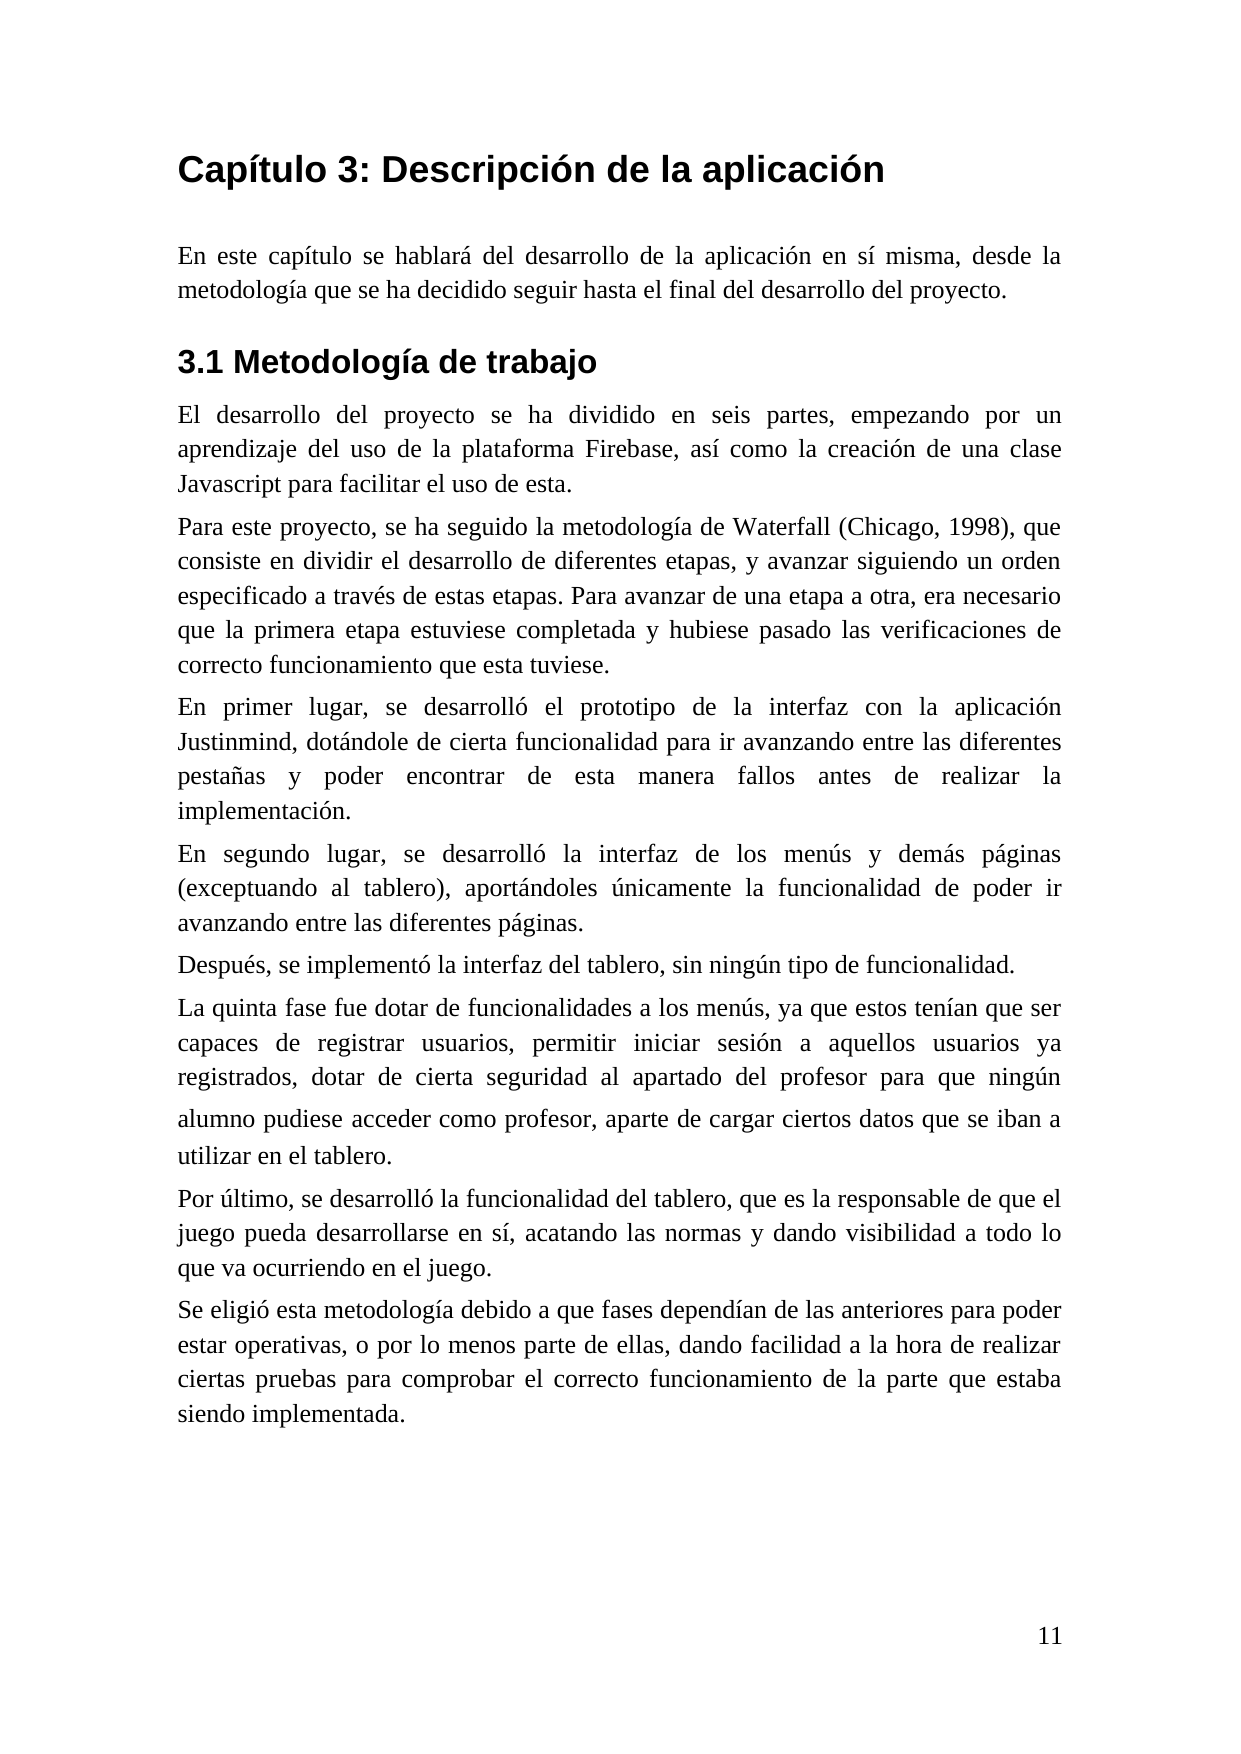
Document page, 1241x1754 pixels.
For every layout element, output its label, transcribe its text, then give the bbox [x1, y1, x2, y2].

text Por último, se desarrolló la funcionalidad del tablero, que es la responsable de que el juego pueda desarrollarse en sí, acatando las normas y dando visibilidad a todo lo que va ocurriendo en el juego. [177, 1183, 1063, 1282]
text La quinta fase fue dotar de funcionalidades a los menús, ya que estos tenían que ser capaces de registrar usuarios, permitir iniciar sesión a aquellos usuarios ya registrados, dotar de cierta seguridad al apartado del profesor para que ningún alumno pudiese acceder como profesor, aparte de cargar ciertos datos que se iban a utilizar en el tablero. [177, 992, 1063, 1170]
text Para este proyecto, se ha seguido la metodología de Waterfall (Chicago, 1998), que consiste en dividir el desarrollo de diferentes etapas, y avanzar siguiendo un orden especificado a través de estas etapas. Para avanzar de una etapa a otra, era necesario que la primera etapa estuviese completada y hubiese pasado las verificaciones de correcto funcionamiento que esta tuviese. [177, 511, 1063, 679]
subtitle 3.1 Metodología de trabajo [177, 342, 1063, 381]
subtitle Capítulo 3: Descripción de la aplicación [177, 148, 1063, 191]
text Después, se implementó la interfaz del tablero, sin ningún tipo de funcionalidad. [177, 949, 1063, 979]
text El desarrollo del proyecto se ha dividido en seis partes, empezando por un aprendizaje del uso de la plataforma Firebase, así como la creación de una clase Javascript para facilitar el uso de esta. [177, 399, 1063, 498]
text En primer lugar, se desarrolló el prototipo de la interfaz con la aplicación Justinmind, dotándole de cierta funcionalidad para ir avanzando entre las diferentes pestañas y poder encontrar de esta manera fallos antes de realizar la implementación. [177, 691, 1063, 825]
text En segundo lugar, se desarrolló la interfaz de los menús y demás páginas (exceptuando al tablero), aportándoles únicamente la funcionalidad de poder ir avanzando entre las diferentes páginas. [177, 838, 1063, 937]
text Se eligió esta metodología debido a que fases dependían de las anteriores para poder estar operativas, o por lo menos parte de ellas, dando facilidad a la hora de realizar ciertas pruebas para comprobar el correcto funcionamiento de la parte que estaba siendo implementada. [177, 1294, 1063, 1428]
text En este capítulo se hablará del desarrollo de la aplicación en sí misma, desde la metodología que se ha decidido seguir hasta el final del desarrollo del proyecto. [177, 240, 1063, 304]
